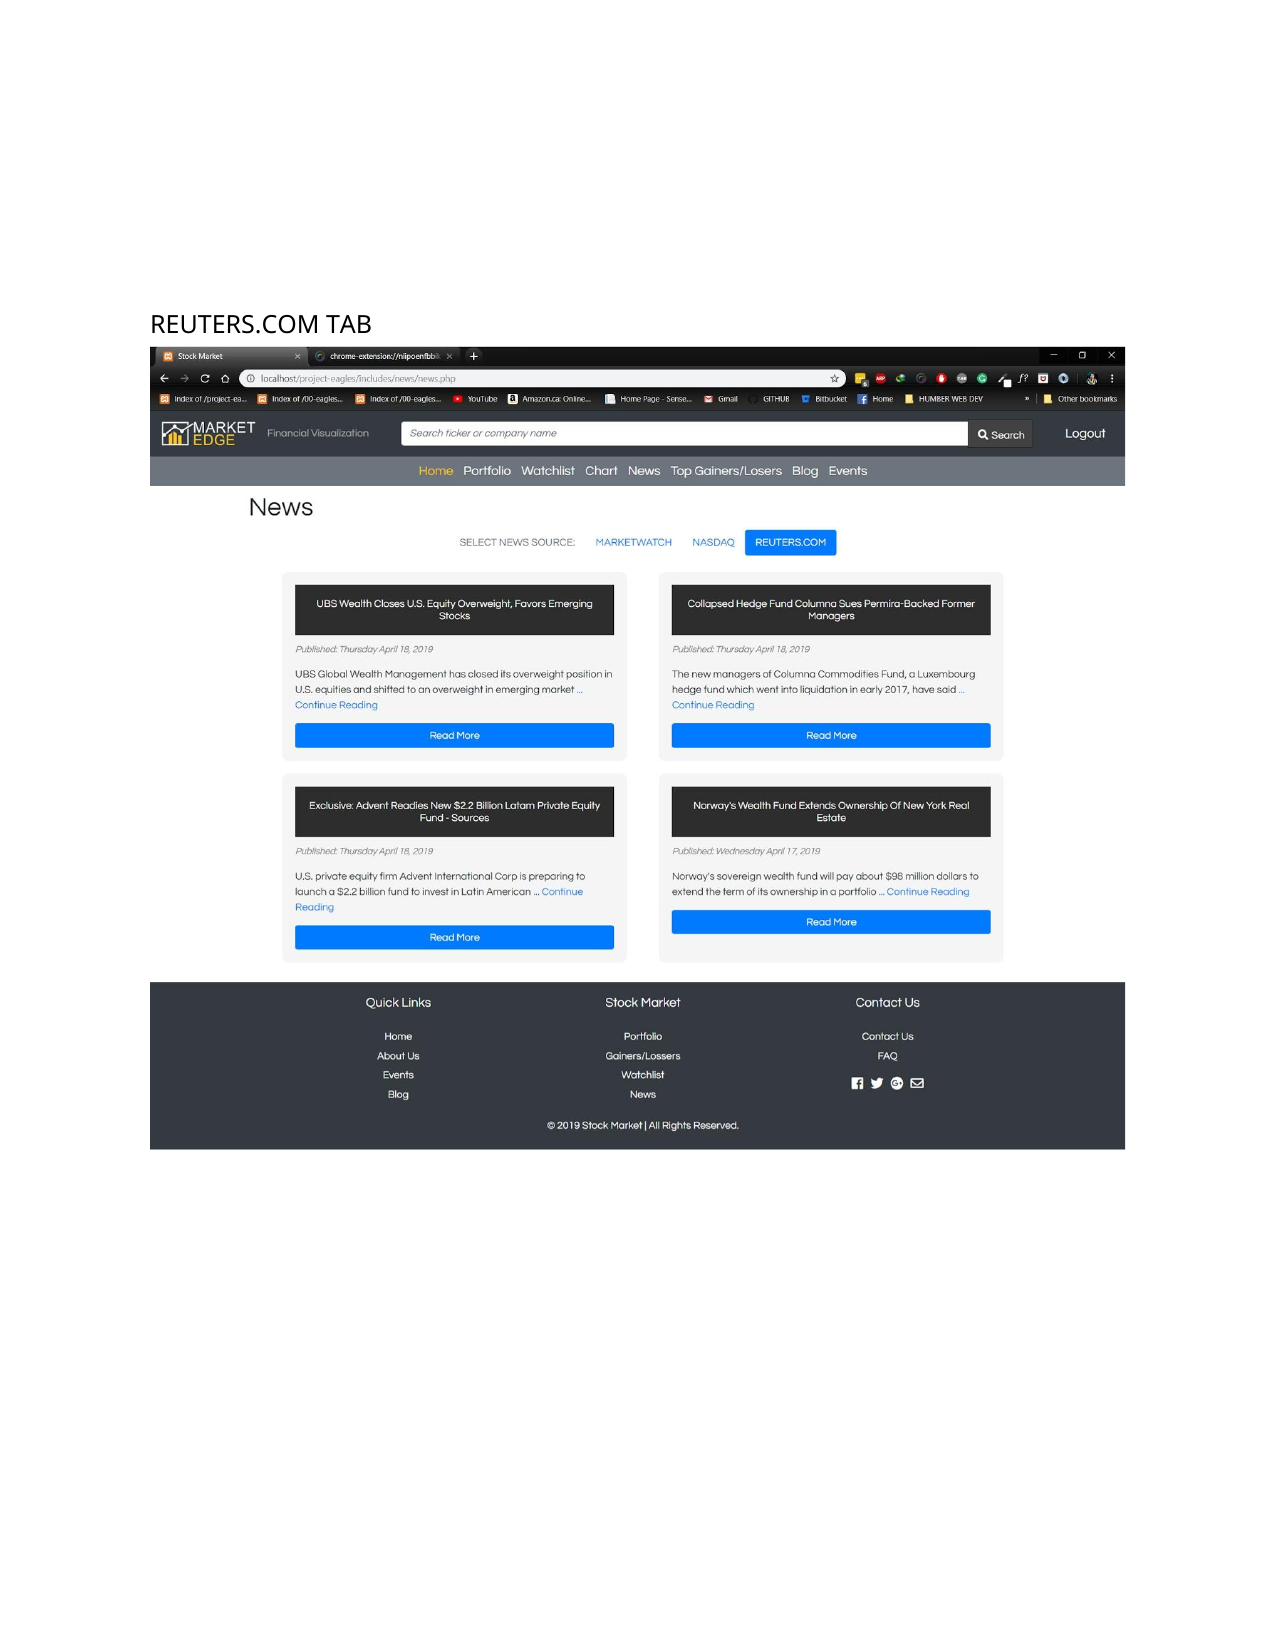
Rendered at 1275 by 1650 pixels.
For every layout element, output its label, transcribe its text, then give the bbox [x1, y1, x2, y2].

picture [150, 345, 1125, 1151]
text REUTERS.COM TAB [150, 307, 1125, 341]
